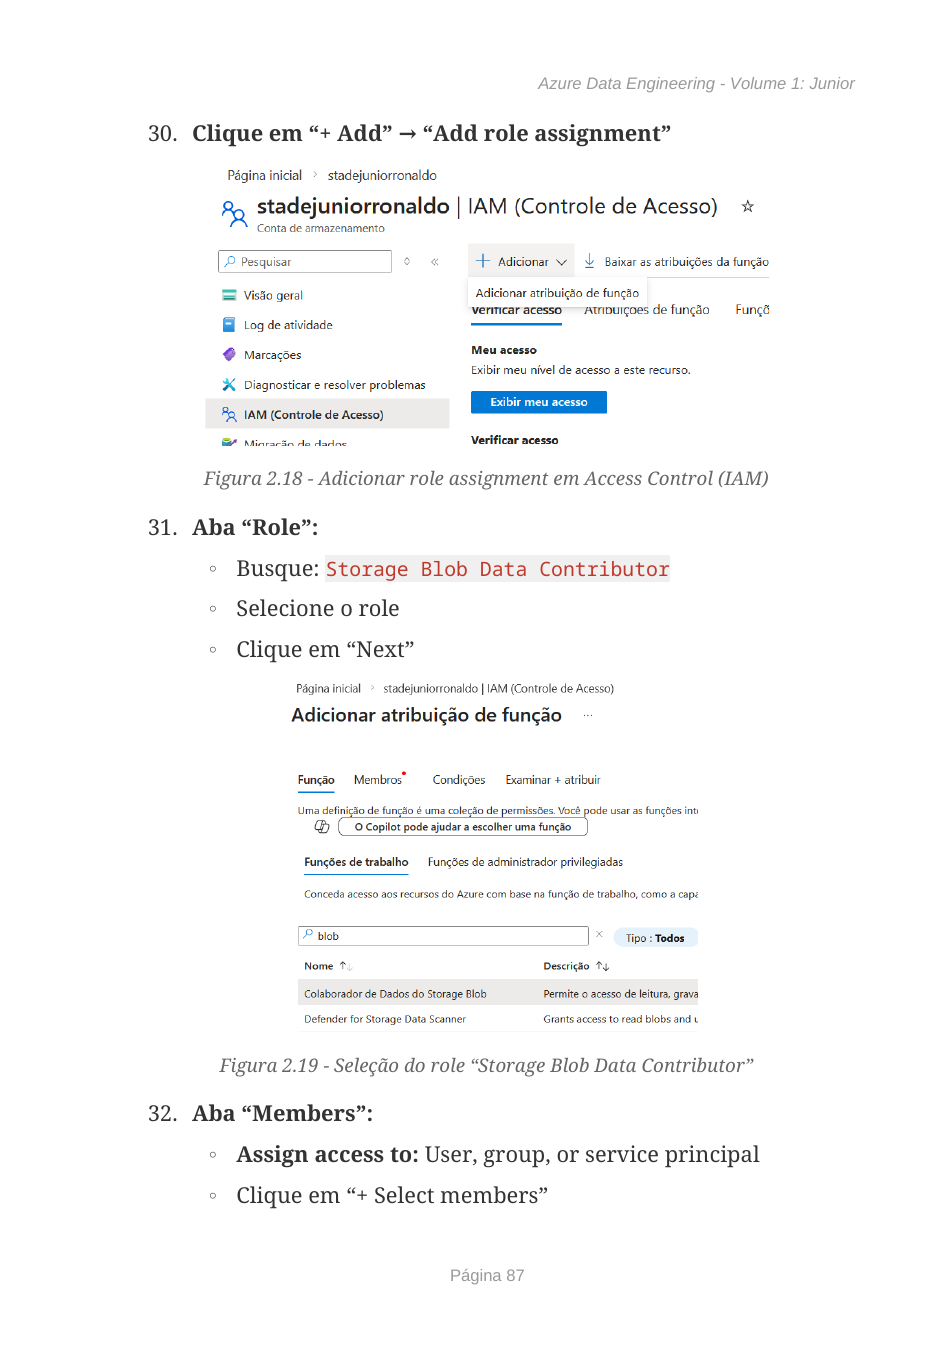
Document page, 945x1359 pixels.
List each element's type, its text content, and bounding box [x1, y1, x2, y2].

picture [205, 158, 770, 446]
list Assign access to: User, group, or service principal [207, 1139, 856, 1169]
list Aba “Members”: [148, 1098, 856, 1128]
text Figura 2.19 - Seleção do role “Storage Blob Data Contributor” [118, 1052, 856, 1077]
text Figura 2.18 - Adicionar role assignment em Access Control (IAM) [118, 466, 856, 491]
list Clique em “+ Add” → “Add role assignment” [148, 118, 856, 148]
list Busque: Storage Blob Data Contributor [207, 553, 856, 582]
list Clique em “Next” [207, 634, 856, 664]
picture [276, 674, 698, 1032]
list Selecione o role [207, 593, 856, 623]
list Clique em “+ Select members” [207, 1180, 856, 1209]
list Aba “Role”: [148, 512, 856, 542]
